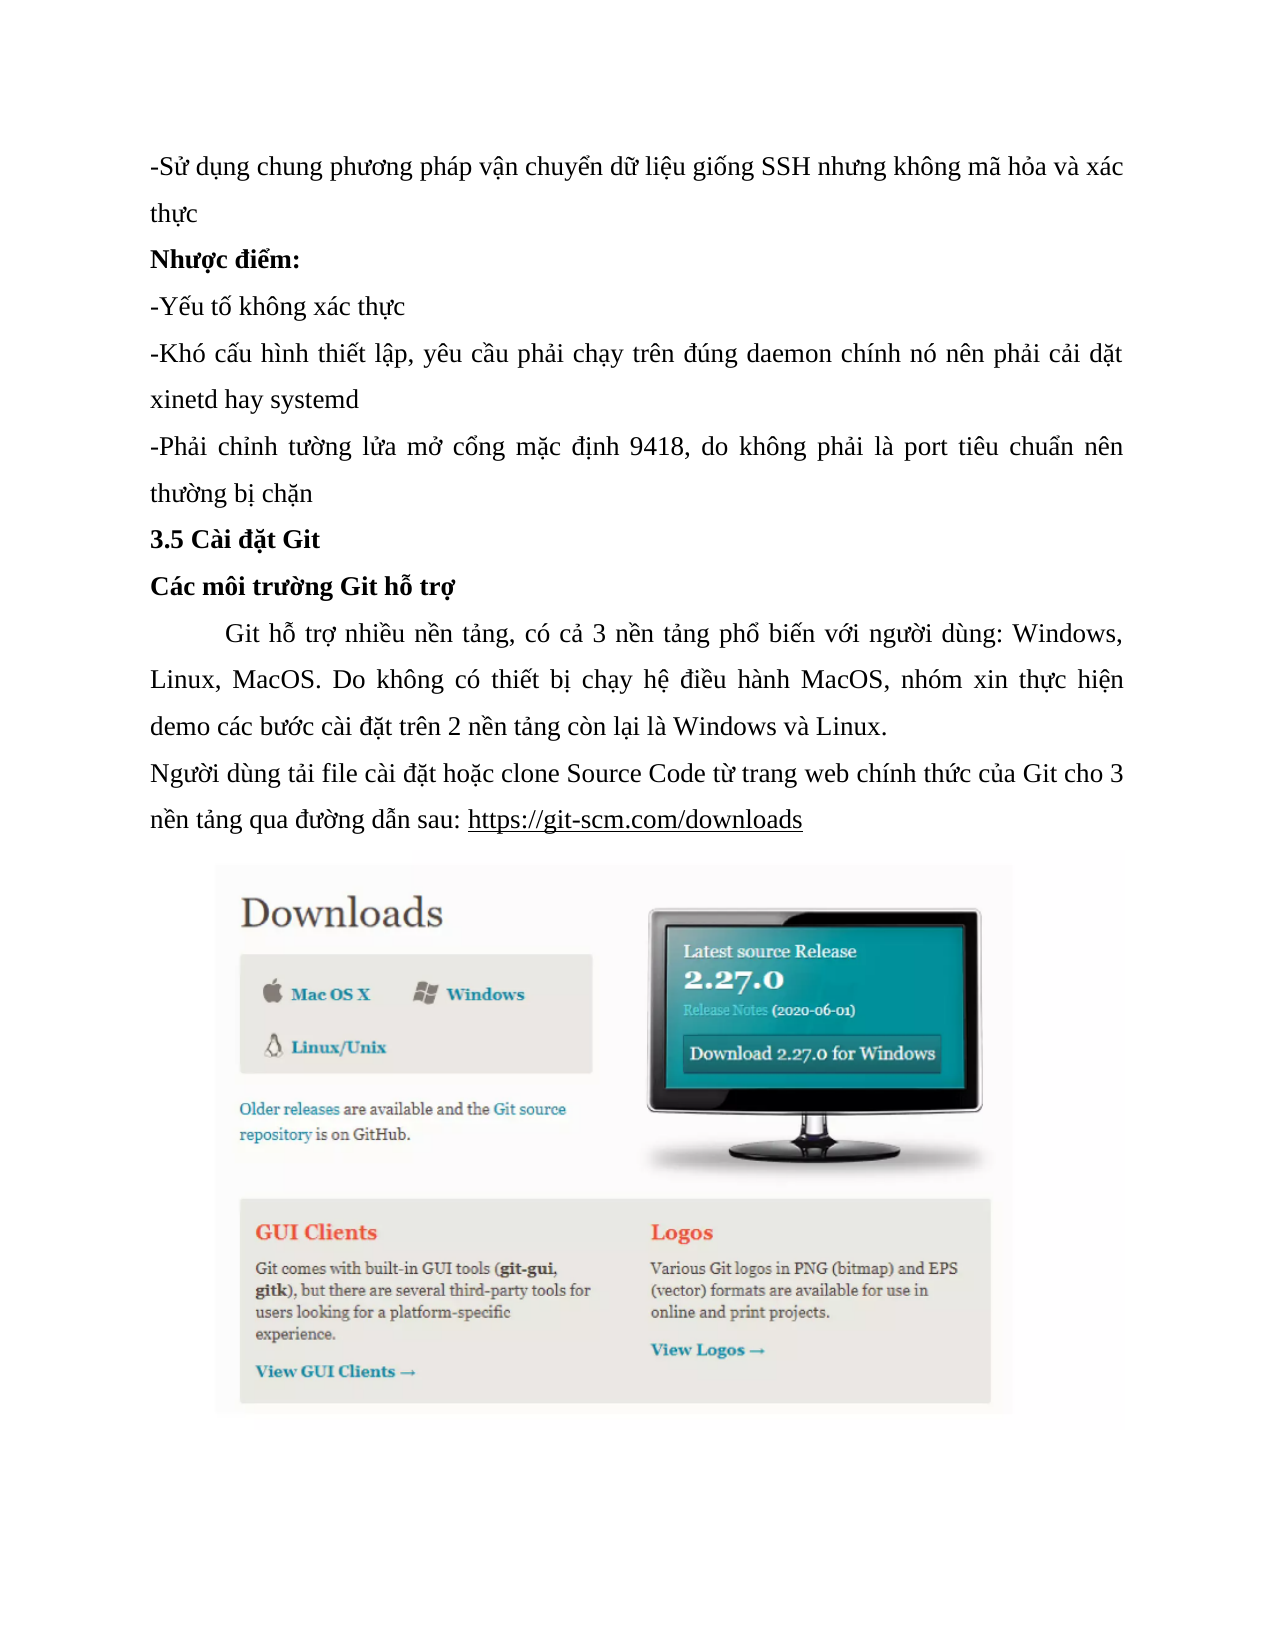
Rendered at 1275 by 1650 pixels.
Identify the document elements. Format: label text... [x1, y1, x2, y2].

text -Phải chỉnh tường lửa mở cổng mặc định 9418, do không phải là port tiêu chuẩn nên thường bị chặn [150, 430, 1125, 508]
text Người dùng tải file cài đặt hoặc clone Source Code từ trang web chính thức của Git cho 3 nền tảng qua đường dẫn sau: https://git-scm.com/downloads [150, 757, 1125, 834]
text Git hỗ trợ nhiều nền tảng, có cả 3 nền tảng phổ biến với người dùng: Windows, Linux, MacOS. Do không có thiết bị chạy hệ điều hành MacOS, nhóm xin thực hiện demo các bước cài đặt trên 2 nền tảng còn lại là Windows và Linux. [150, 617, 1125, 741]
text Nhược điểm: [150, 243, 1125, 274]
text -Khó cấu hình thiết lập, yêu cầu phải chạy trên đúng daemon chính nó nên phải cải dặt xinetd hay systemd [150, 337, 1125, 414]
subtitle 3.5 Cài đặt Git [150, 523, 1125, 554]
picture [150, 850, 1125, 1430]
text Các môi trường Git hỗ trợ [150, 570, 1125, 601]
text -Sử dụng chung phương pháp vận chuyển dữ liệu giống SSH nhưng không mã hỏa và xác thực [150, 150, 1125, 228]
text -Yếu tố không xác thực [150, 290, 1125, 321]
